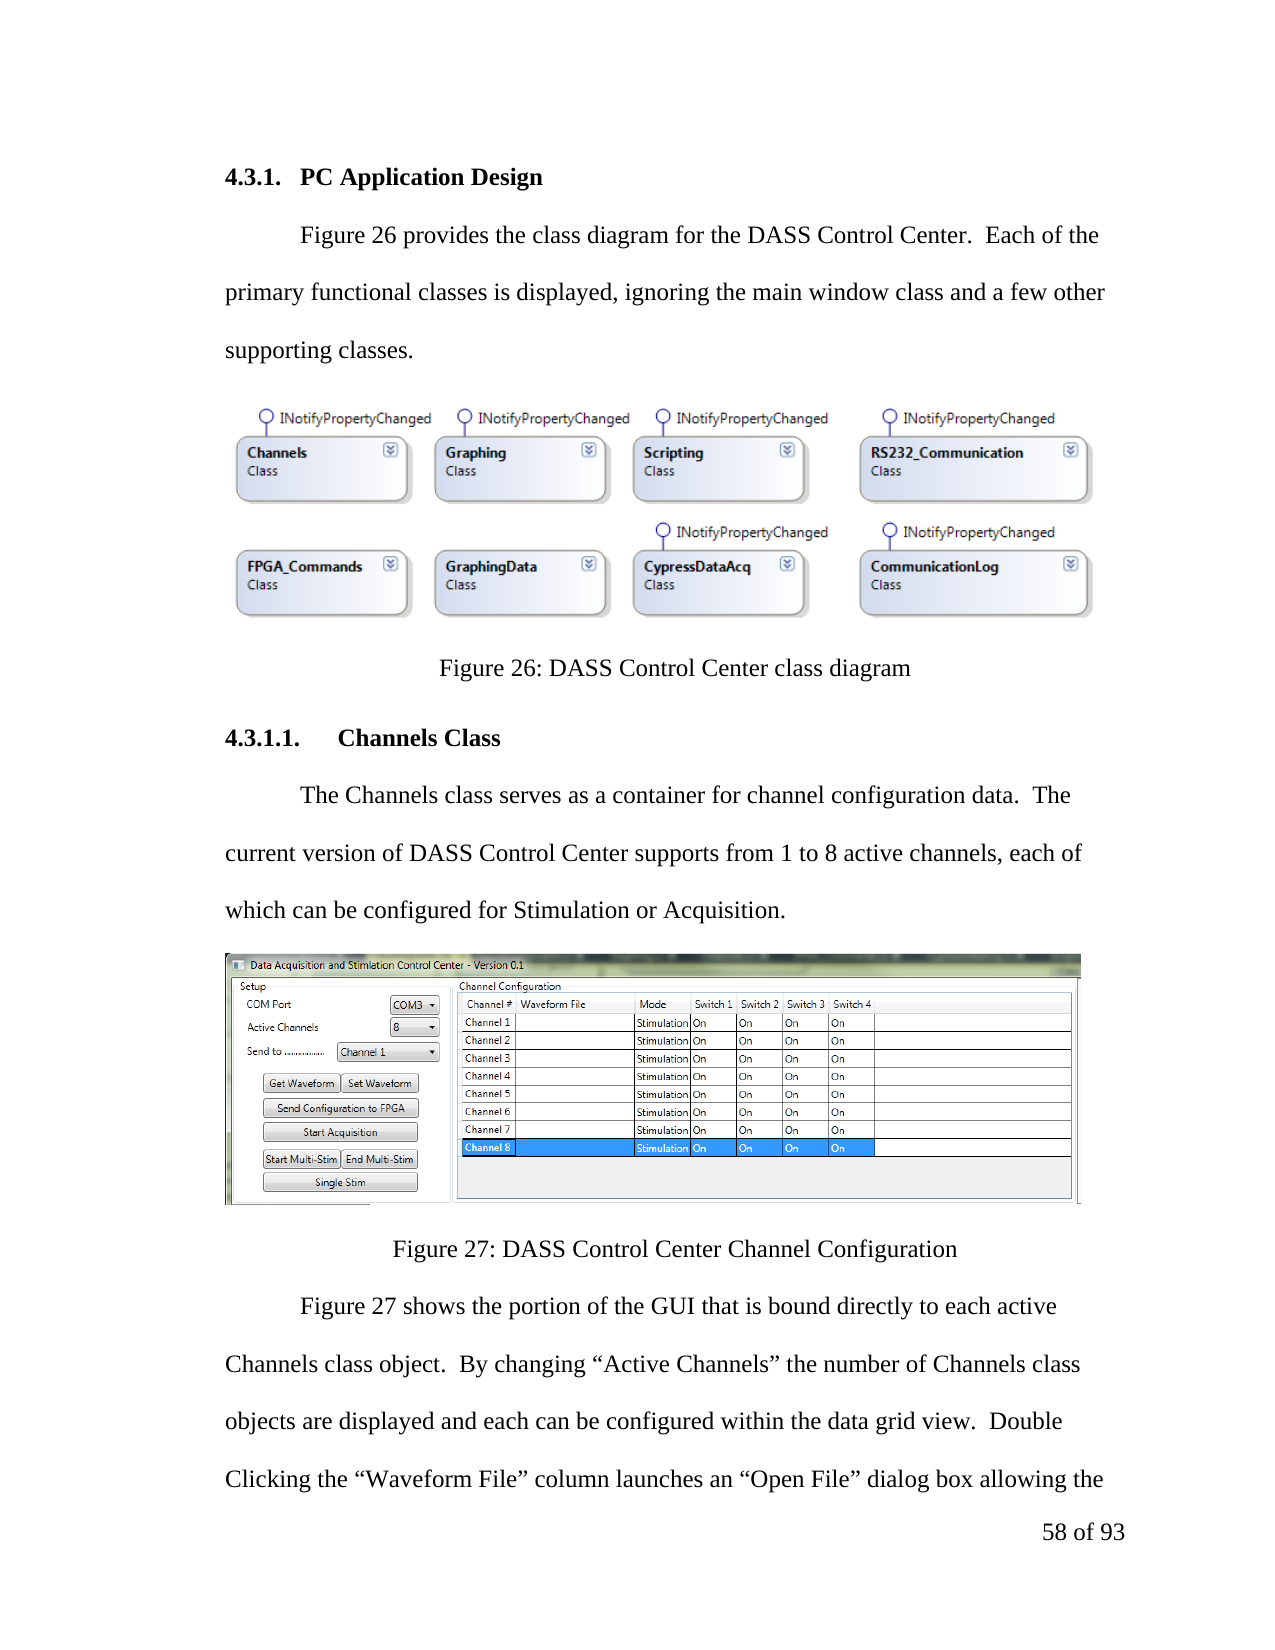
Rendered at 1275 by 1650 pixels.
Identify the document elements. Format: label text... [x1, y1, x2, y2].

picture [225, 953, 1081, 1205]
text Figure 26 provides the class diagram for the DASS Control Center. Each of the primary functional classes is displayed, ignoring the main window class and a few other supporting classes. [225, 220, 1125, 364]
subtitle PC Application Design [225, 162, 1125, 191]
picture [225, 392, 1126, 625]
text Figure 26: DASS Control Center class diagram [225, 653, 1125, 682]
subtitle Channels Class [225, 723, 1125, 752]
text The Channels class serves as a container for channel configuration data. The current version of DASS Control Center supports from 1 to 8 active channels, each of which can be configured for Stimulation or Acquisition. [225, 781, 1125, 924]
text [225, 1291, 1125, 1492]
